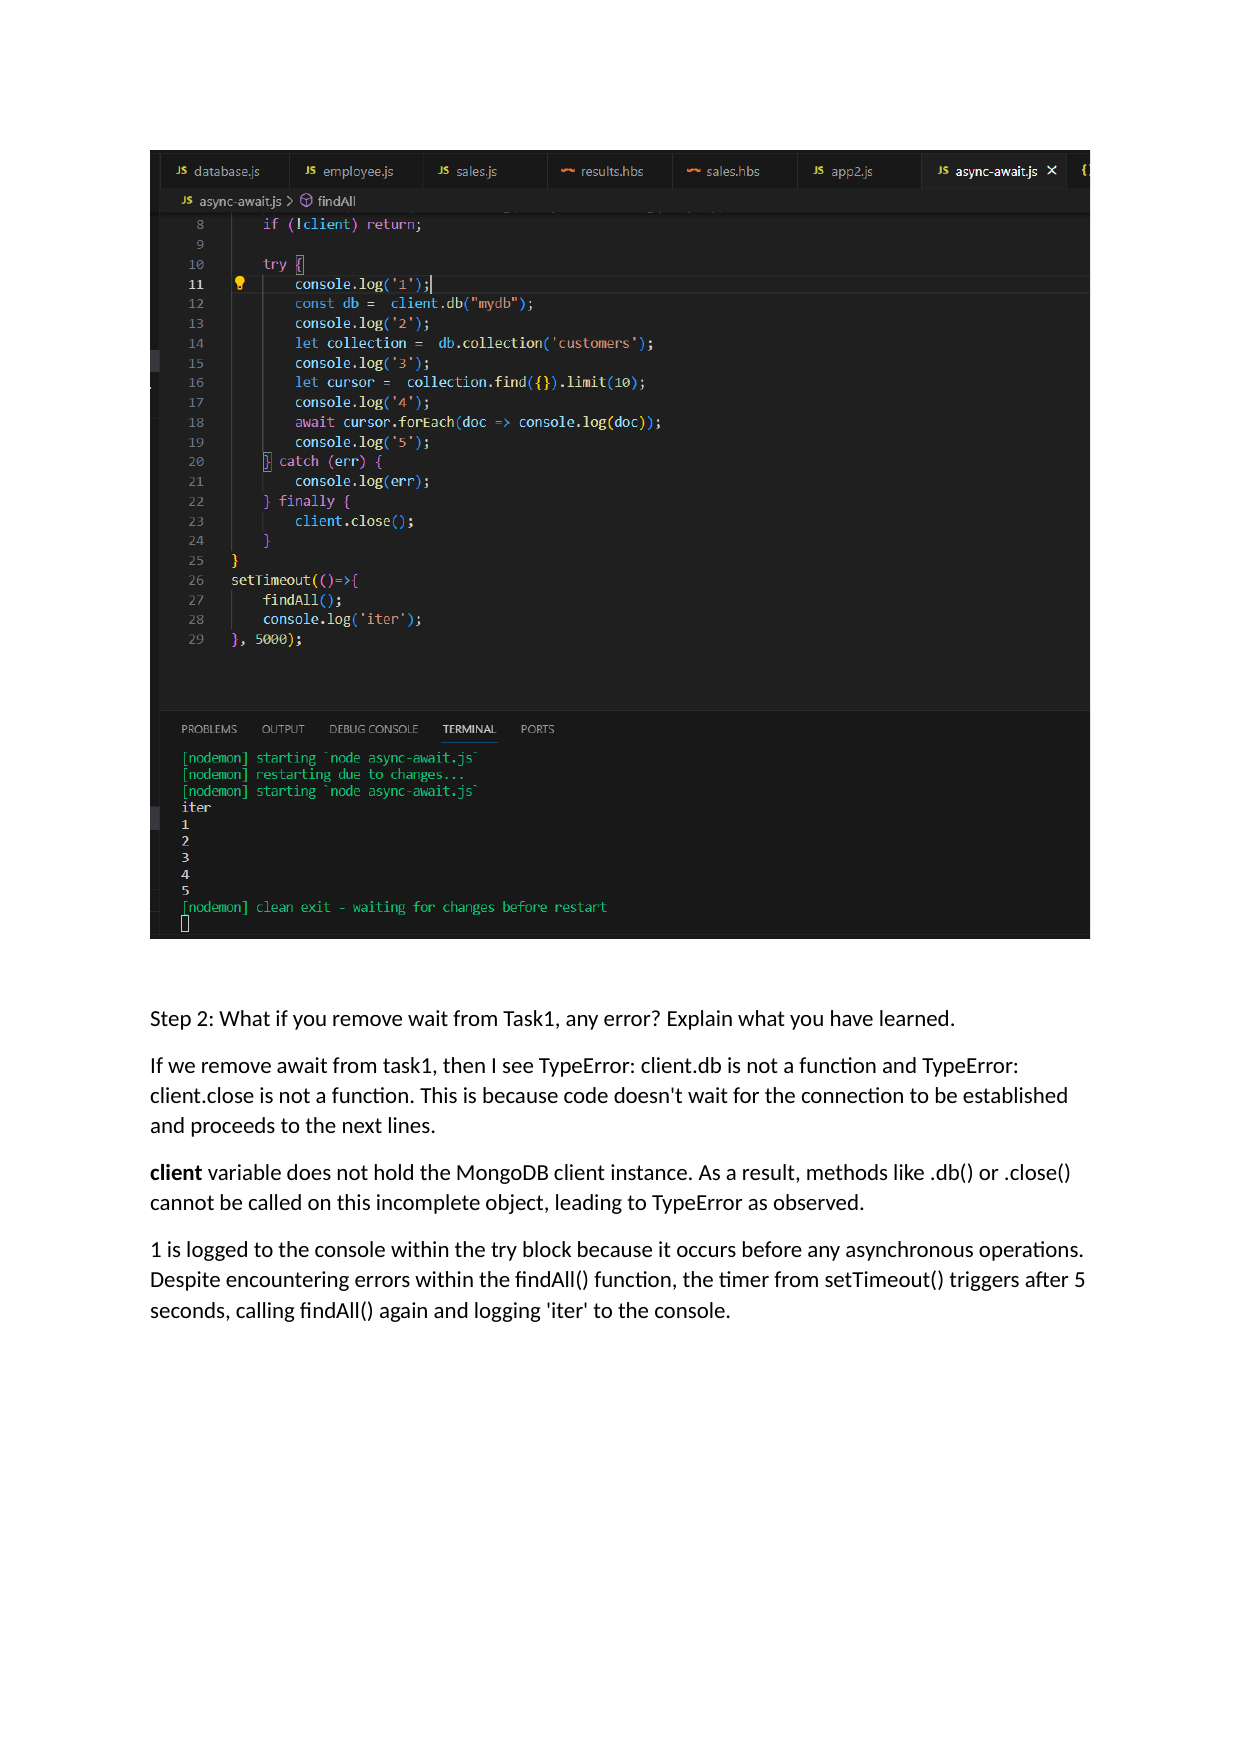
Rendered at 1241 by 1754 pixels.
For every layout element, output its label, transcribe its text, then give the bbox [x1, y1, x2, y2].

text 1 is logged to the console within the try block because it occurs before any asynchronous operations. Despite encountering errors within the findAll() function, the timer from setTimeout() triggers after 5 seconds, calling findAll() again and logging 'iter' to the console. [150, 1235, 1090, 1324]
picture [150, 150, 1091, 939]
text If we remove await from task1, then I see TypeError: client.db is not a function and TypeError: client.close is not a function. This is because code doesn't wait for the connection to be established and proceeds to the next lines. [150, 1051, 1090, 1139]
text Step 2: What if you remove wait from Task1, any error? Explain what you have learned. [150, 1004, 1090, 1032]
text client variable does not hold the MongoDB client instance. As a result, methods like .db() or .close() cannot be called on this incomplete object, leading to TypeError as observed. [150, 1158, 1090, 1217]
